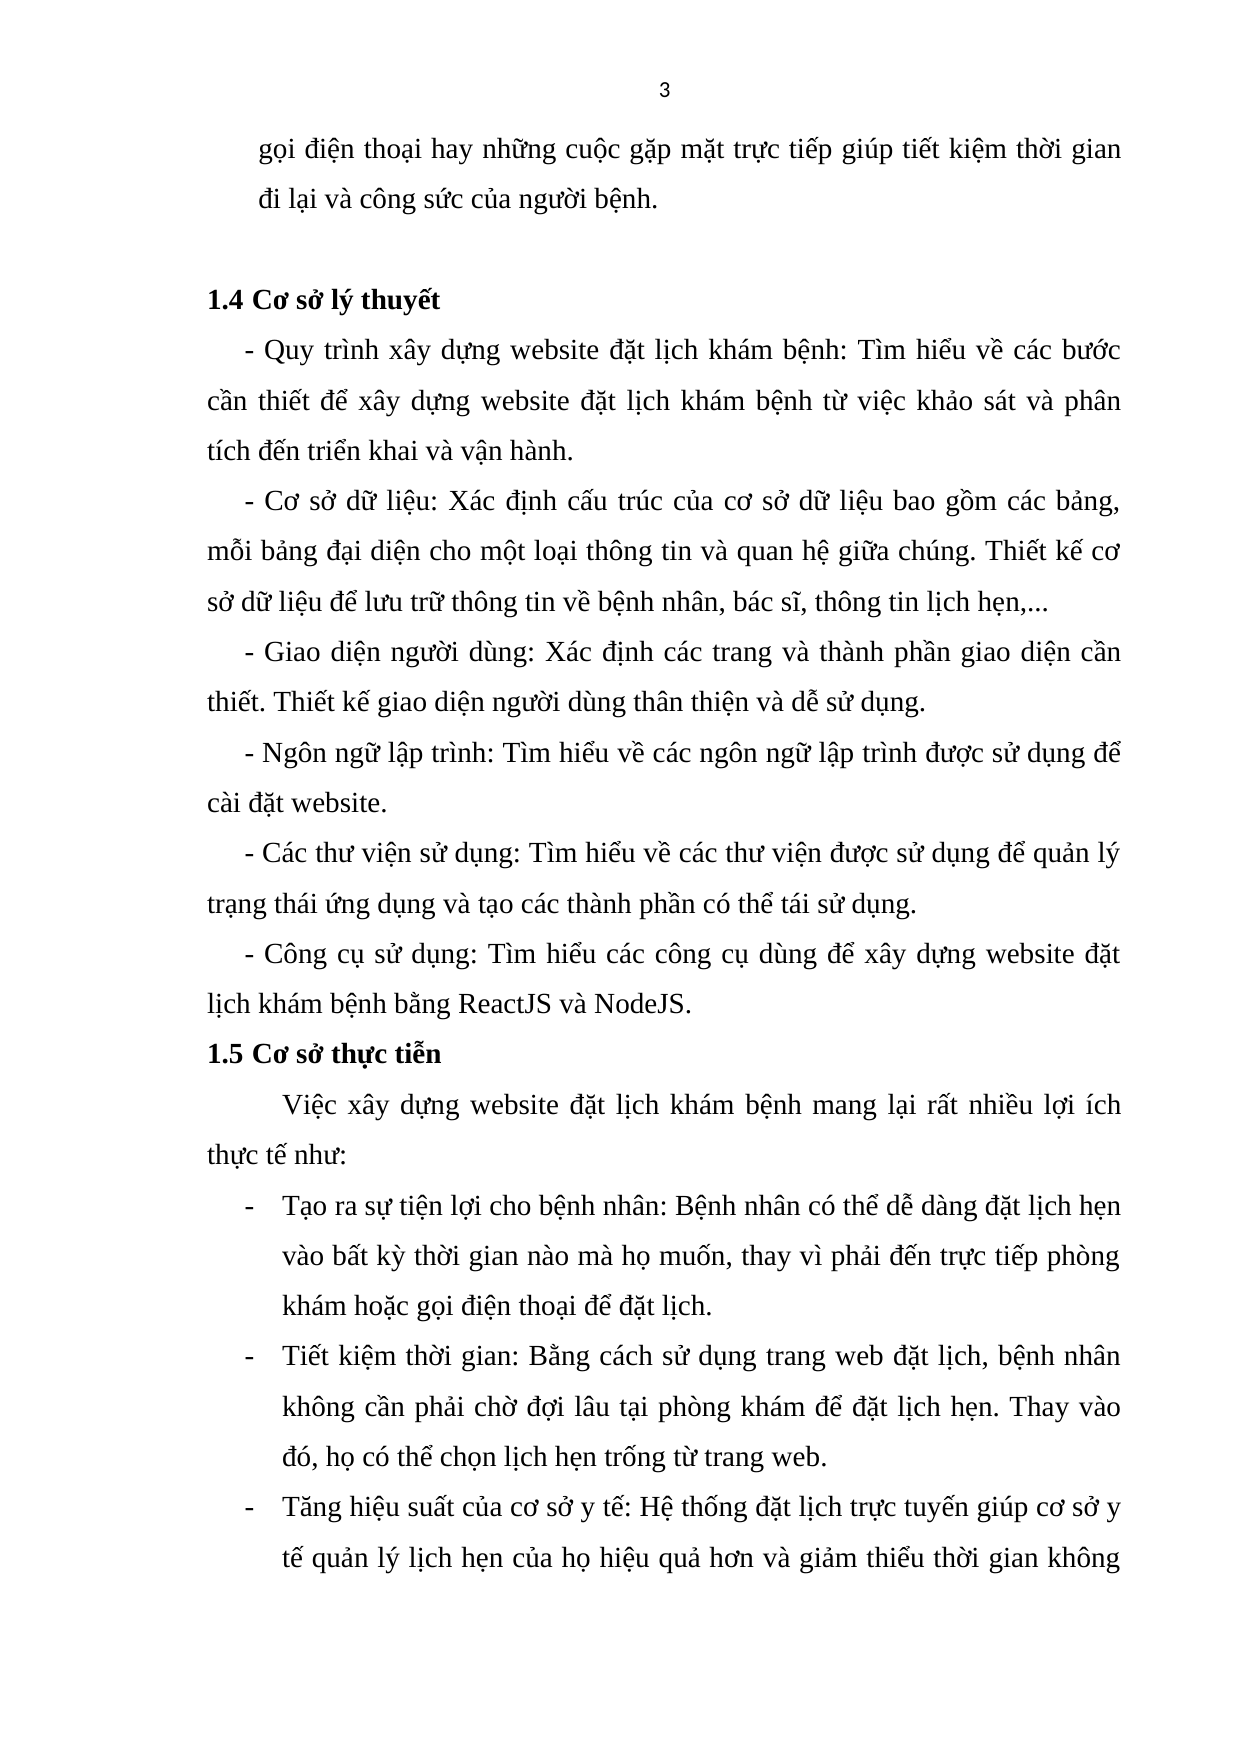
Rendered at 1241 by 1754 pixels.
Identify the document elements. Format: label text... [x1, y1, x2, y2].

text - Giao diện người dùng: Xác định các trang và thành phần giao diện cần thiết. Thiết kế giao diện người dùng thân thiện và dễ sử dụng. [207, 634, 1122, 718]
text - Ngôn ngữ lập trình: Tìm hiểu về các ngôn ngữ lập trình được sử dụng để cài đặt website. [207, 735, 1122, 819]
list Tạo ra sự tiện lợi cho bệnh nhân: Bệnh nhân có thể dễ dàng đặt lịch hẹn vào bất kỳ thời gian nào mà họ muốn, thay vì phải đến trực tiếp phòng khám hoặc gọi điện thoại để đặt lịch. [244, 1188, 1122, 1322]
text - Cơ sở dữ liệu: Xác định cấu trúc của cơ sở dữ liệu bao gồm các bảng, mỗi bảng đại diện cho một loại thông tin và quan hệ giữa chúng. Thiết kế cơ sở dữ liệu để lưu trữ thông tin về bệnh nhân, bác sĩ, thông tin lịch hẹn,... [207, 483, 1122, 617]
text - Công cụ sử dụng: Tìm hiểu các công cụ dùng để xây dựng website đặt lịch khám bệnh bằng ReactJS và NodeJS. [207, 936, 1122, 1020]
list Cơ sở thực tiễn [207, 1037, 1122, 1070]
text - Các thư viện sử dụng: Tìm hiểu về các thư viện được sử dụng để quản lý trạng thái ứng dụng và tạo các thành phần có thể tái sử dụng. [207, 835, 1122, 919]
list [244, 1489, 1122, 1573]
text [258, 131, 1122, 215]
text - Quy trình xây dựng website đặt lịch khám bệnh: Tìm hiểu về các bước cần thiết để xây dựng website đặt lịch khám bệnh từ việc khảo sát và phân tích đến triển khai và vận hành. [207, 332, 1122, 466]
list Cơ sở lý thuyết [207, 282, 1122, 316]
list Tiết kiệm thời gian: Bằng cách sử dụng trang web đặt lịch, bệnh nhân không cần phải chờ đợi lâu tại phòng khám để đặt lịch hẹn. Thay vào đó, họ có thể chọn lịch hẹn trống từ trang web. [244, 1338, 1122, 1473]
text Việc xây dựng website đặt lịch khám bệnh mang lại rất nhiều lợi ích thực tế như: [207, 1087, 1122, 1171]
